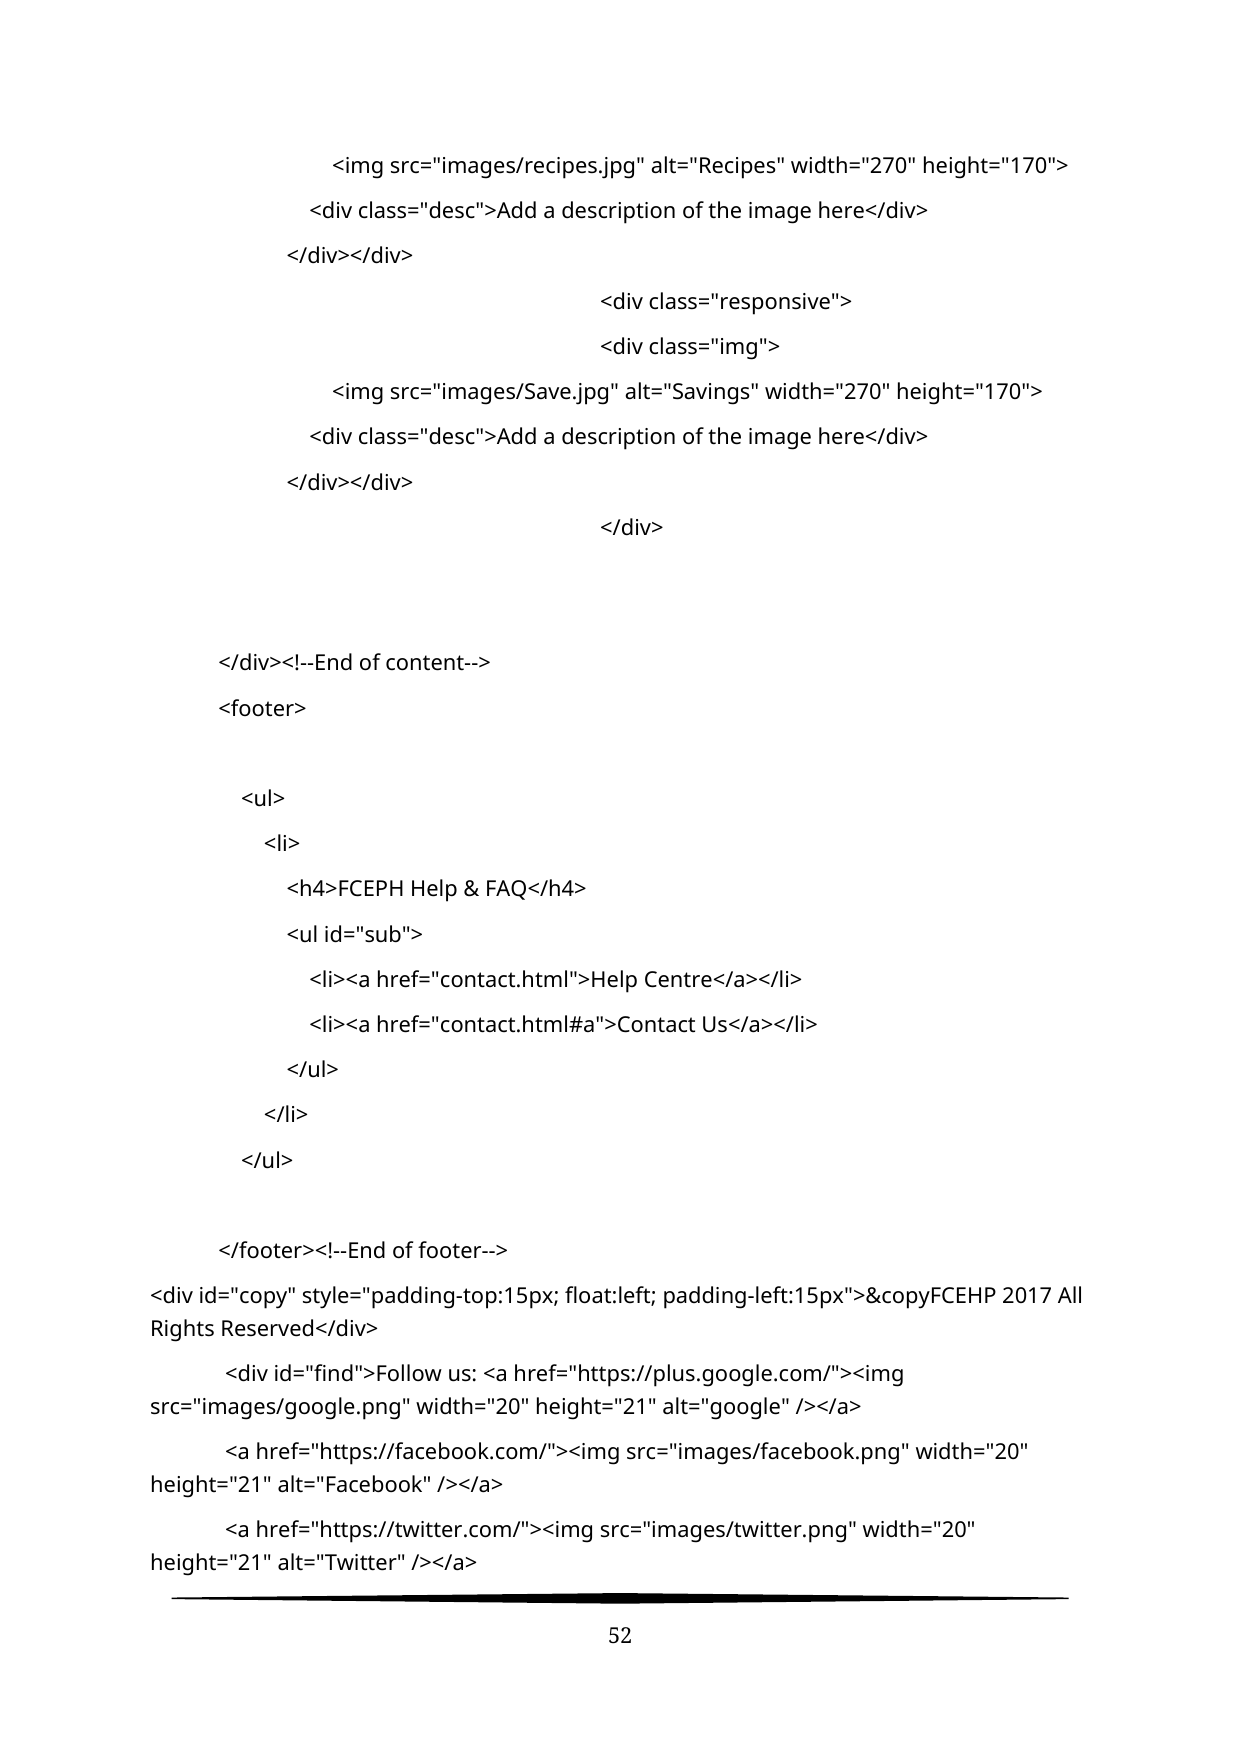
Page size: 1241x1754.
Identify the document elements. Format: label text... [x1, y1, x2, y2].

text </footer><!--End of footer--> [150, 1235, 1090, 1265]
text <ul id="sub"> [150, 918, 1090, 948]
text </li> [150, 1099, 1090, 1129]
text </ul> [150, 1054, 1090, 1084]
text </div> [150, 512, 1090, 541]
text <div class="desc">Add a description of the image here</div> [150, 421, 1090, 451]
text <div class="img"> [150, 331, 1090, 361]
text <li> [150, 828, 1090, 858]
text </ul> [150, 1144, 1090, 1174]
text <ul> [150, 783, 1090, 813]
text <div id="find">Follow us: <a href="https://plus.google.com/"><img src="images/google.png" width="20" height="21" alt="google" /></a> [150, 1358, 1090, 1421]
text </div><!--End of content--> [150, 647, 1090, 677]
text </div></div> [150, 240, 1090, 270]
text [150, 195, 1090, 225]
text <li><a href="contact.html#a">Contact Us</a></li> [150, 1009, 1090, 1039]
text <div id="copy" style="padding-top:15px; float:left; padding-left:15px">&copyFCEHP 2017 All Rights Reserved</div> [150, 1280, 1090, 1343]
text <img src="images/recipes.jpg" alt="Recipes" width="270" height="170"> [150, 150, 1090, 180]
text </div></div> [150, 466, 1090, 496]
text <img src="images/Save.jpg" alt="Savings" width="270" height="170"> [150, 376, 1090, 406]
text <h4>FCEPH Help & FAQ</h4> [150, 873, 1090, 903]
text <footer> [150, 692, 1090, 722]
text <div class="responsive"> [150, 286, 1090, 315]
text <a href="https://twitter.com/"><img src="images/twitter.png" width="20" height="21" alt="Twitter" /></a> [150, 1514, 1090, 1576]
text <li><a href="contact.html">Help Centre</a></li> [150, 964, 1090, 993]
text <a href="https://facebook.com/"><img src="images/facebook.png" width="20" height="21" alt="Facebook" /></a> [150, 1436, 1090, 1498]
